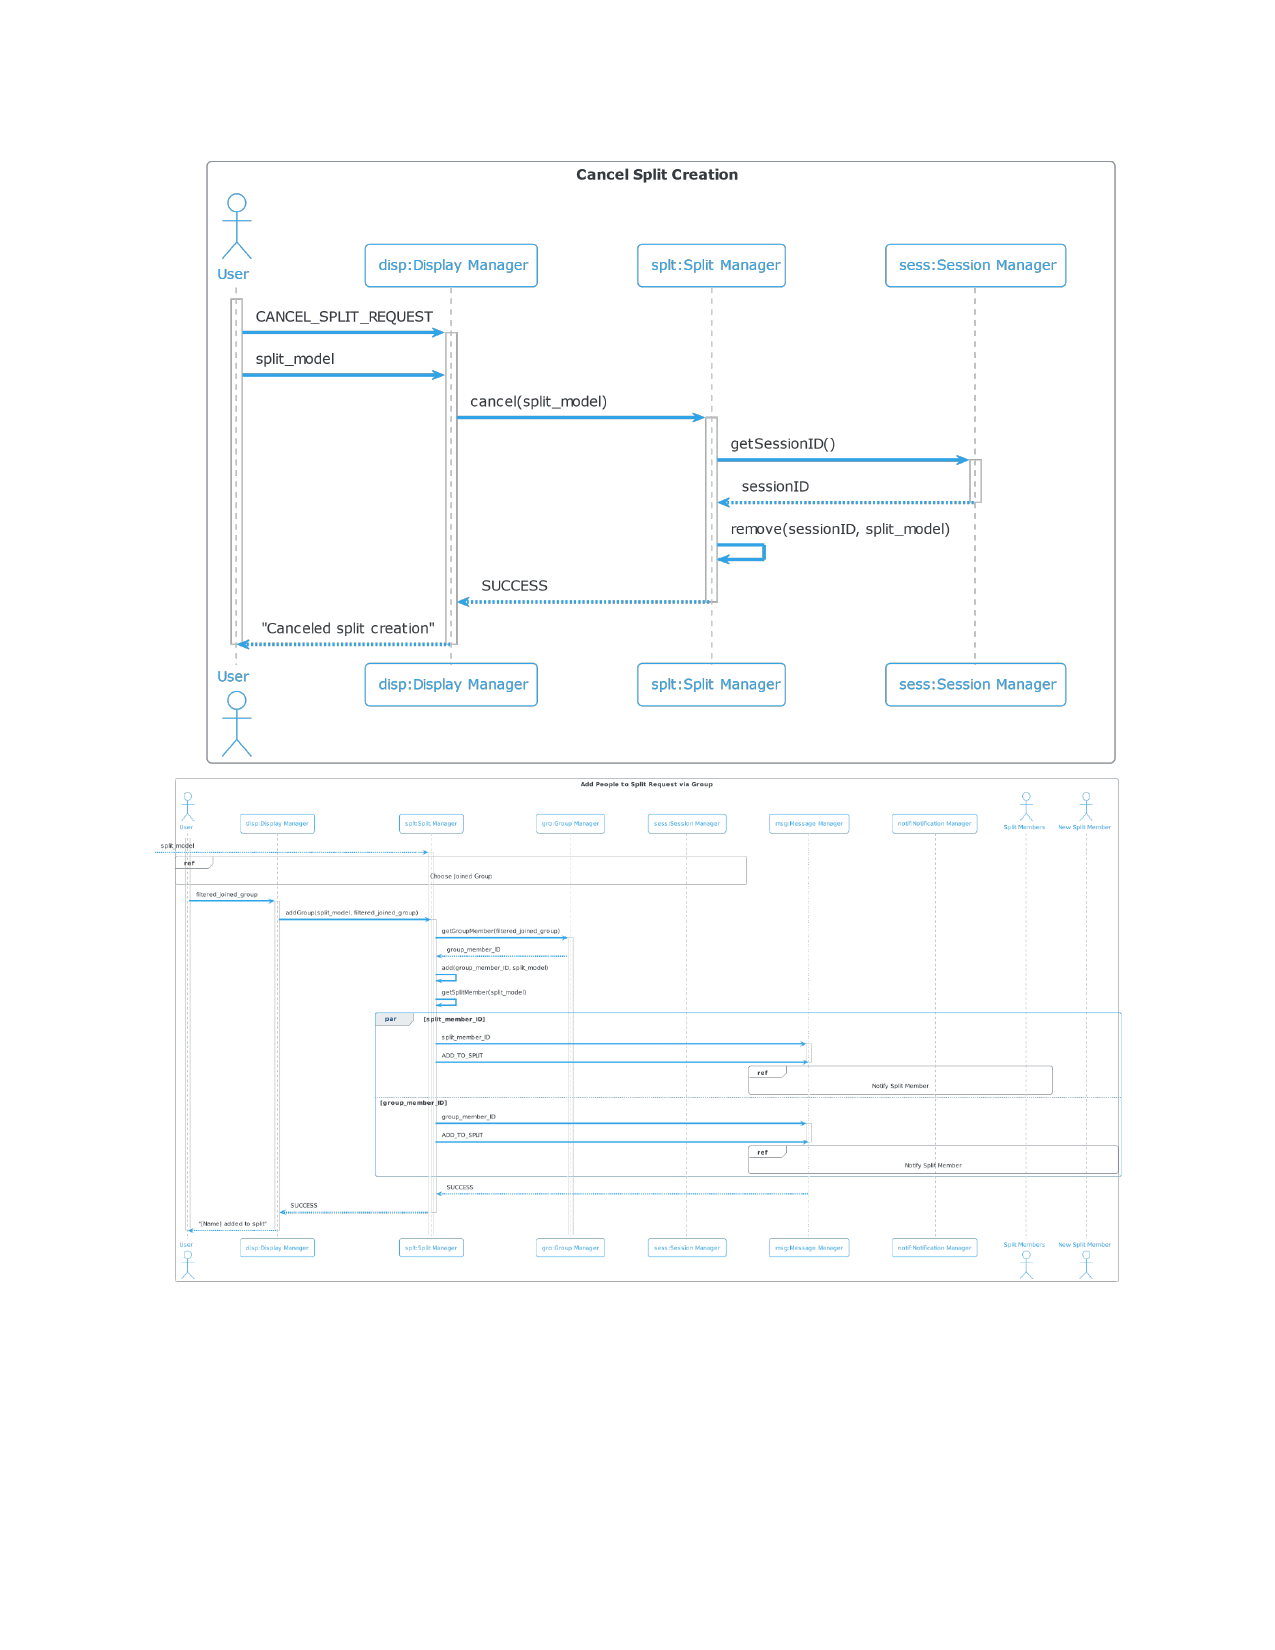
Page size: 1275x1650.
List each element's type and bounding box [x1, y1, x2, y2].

picture [150, 150, 1125, 1286]
